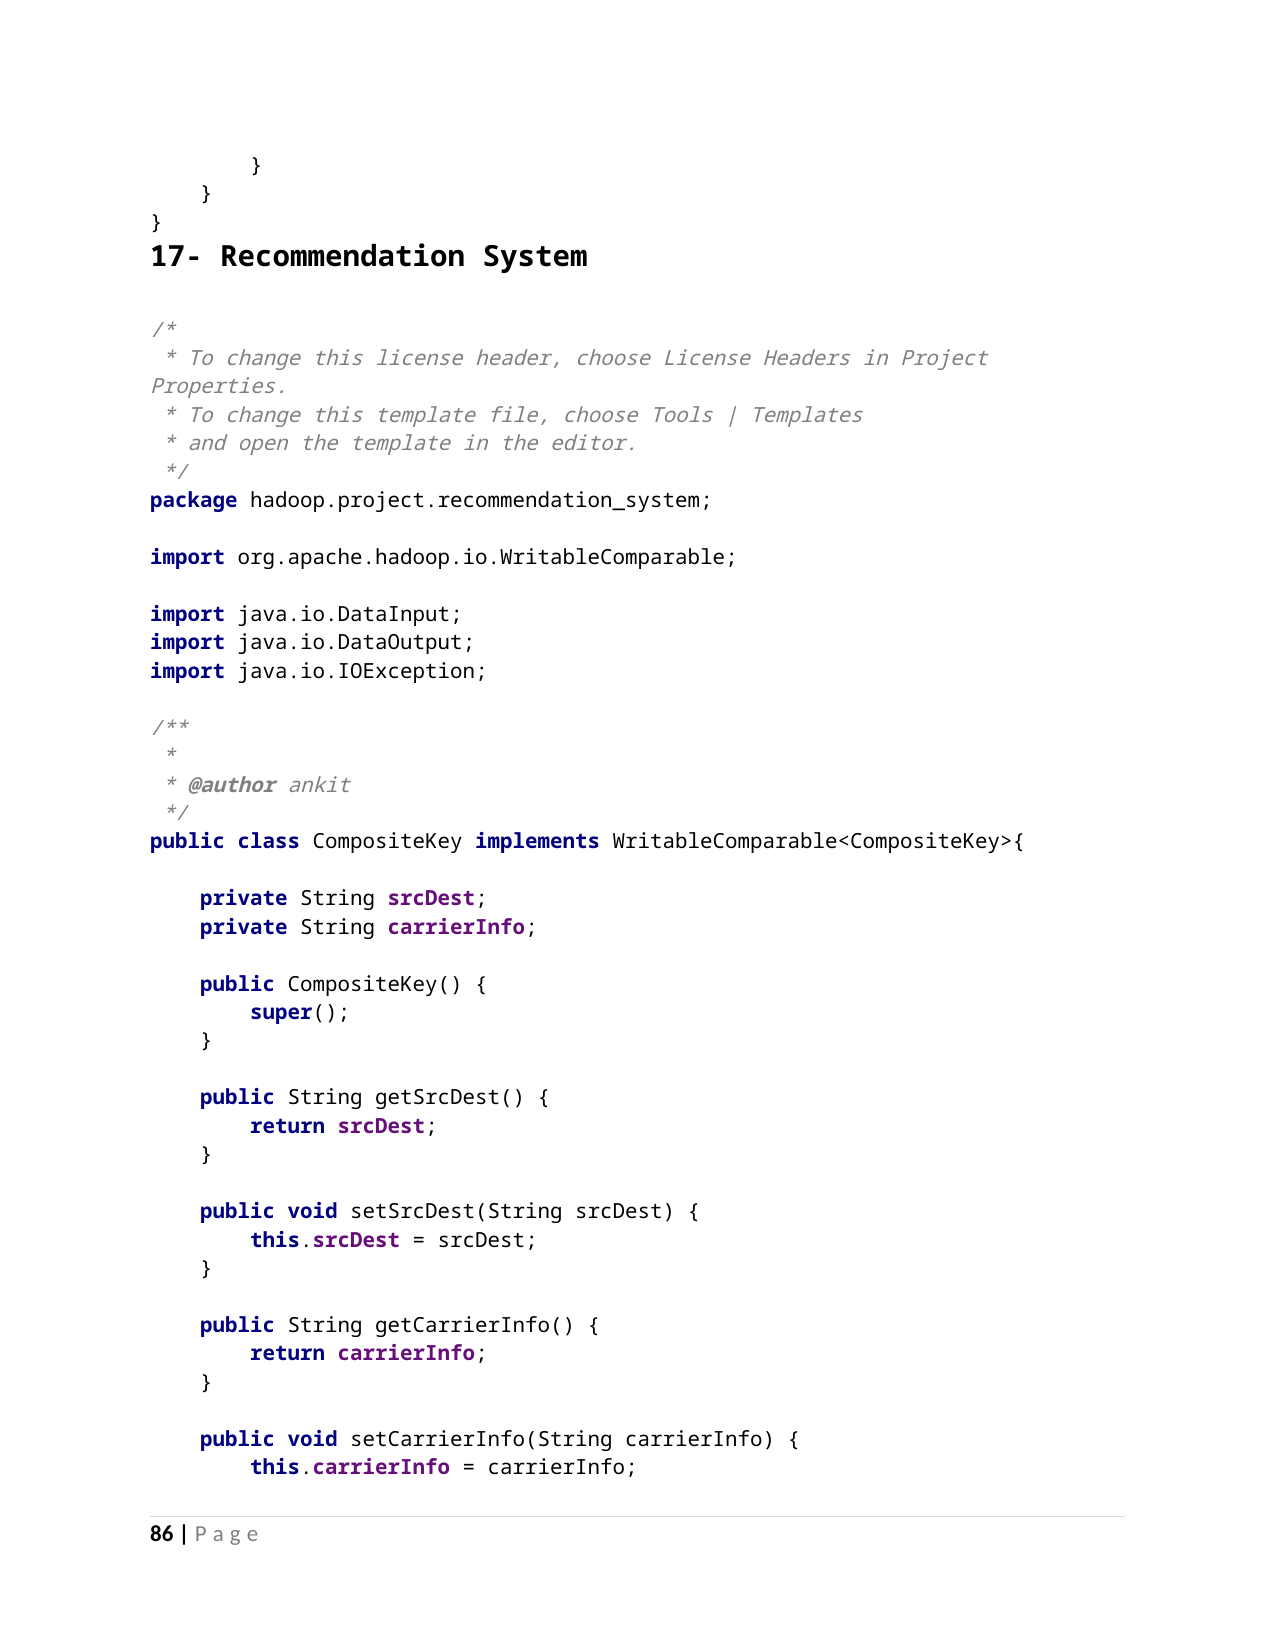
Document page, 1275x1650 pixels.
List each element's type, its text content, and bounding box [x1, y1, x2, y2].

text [150, 150, 1125, 235]
text 17- Recommendation System [150, 235, 1125, 275]
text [150, 315, 1125, 1481]
